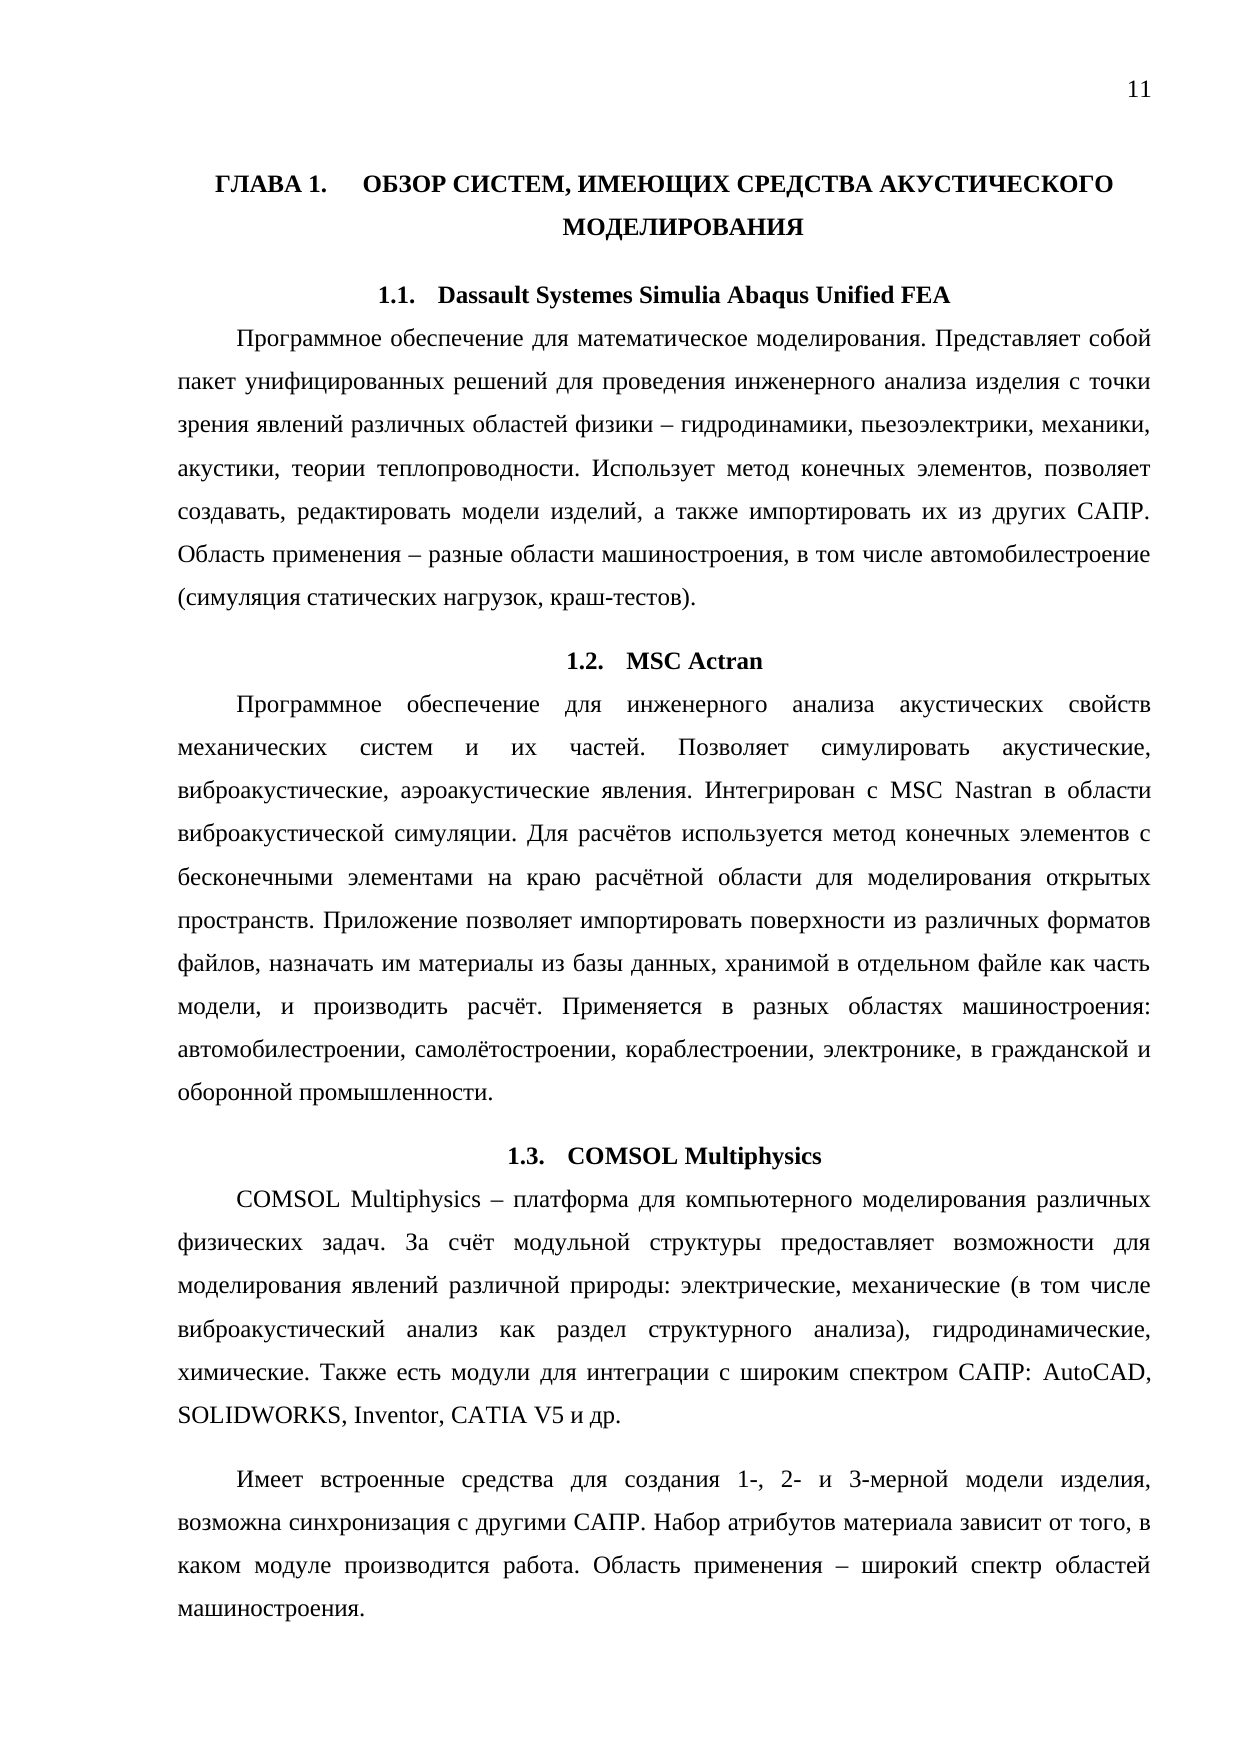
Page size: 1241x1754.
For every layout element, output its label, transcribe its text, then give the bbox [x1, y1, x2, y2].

subtitle Обзор систем, имеющих средства акустического моделирования [177, 169, 1152, 241]
subtitle COMSOL Multiphysics [177, 1141, 1152, 1170]
text COMSOL Multiphysics – платформа для компьютерного моделирования различных физических задач. За счёт модульной структуры предоставляет возможности для моделирования явлений различной природы: электрические, механические (в том числе виброакустический анализ как раздел структурного анализа), гидродинамические, химические. Также есть модули для интеграции с широким спектром САПР: AutoCAD, SOLIDWORKS, Inventor, CATIA V5 и др. [177, 1184, 1152, 1429]
subtitle MSC Actran [177, 646, 1152, 675]
text Программное обеспечение для математическое моделирования. Представляет собой пакет унифицированных решений для проведения инженерного анализа изделия с точки зрения явлений различных областей физики – гидродинамики, пьезоэлектрики, механики, акустики, теории теплопроводности. Использует метод конечных элементов, позволяет создавать, редактировать модели изделий, а также импортировать их из других САПР. Область применения – разные области машиностроения, в том числе автомобилестроение (симуляция статических нагрузок, краш-тестов). [177, 323, 1152, 611]
text Имеет встроенные средства для создания 1-, 2- и 3-мерной модели изделия, возможна синхронизация с другими САПР. Набор атрибутов материала зависит от того, в каком модуле производится работа. Область применения – широкий спектр областей машиностроения. [177, 1464, 1152, 1622]
text Программное обеспечение для инженерного анализа акустических свойств механических систем и их частей. Позволяет симулировать акустические, виброакустические, аэроакустические явления. Интегрирован с MSC Nastran в области виброакустической симуляции. Для расчётов используется метод конечных элементов с бесконечными элементами на краю расчётной области для моделирования открытых пространств. Приложение позволяет импортировать поверхности из различных форматов файлов, назначать им материалы из базы данных, хранимой в отдельном файле как часть модели, и производить расчёт. Применяется в разных областях машиностроения: автомобилестроении, самолётостроении, кораблестроении, электронике, в гражданской и оборонной промышленности. [177, 689, 1152, 1106]
subtitle Dassault Systemes Simulia Abaqus Unified FEA [177, 280, 1152, 309]
